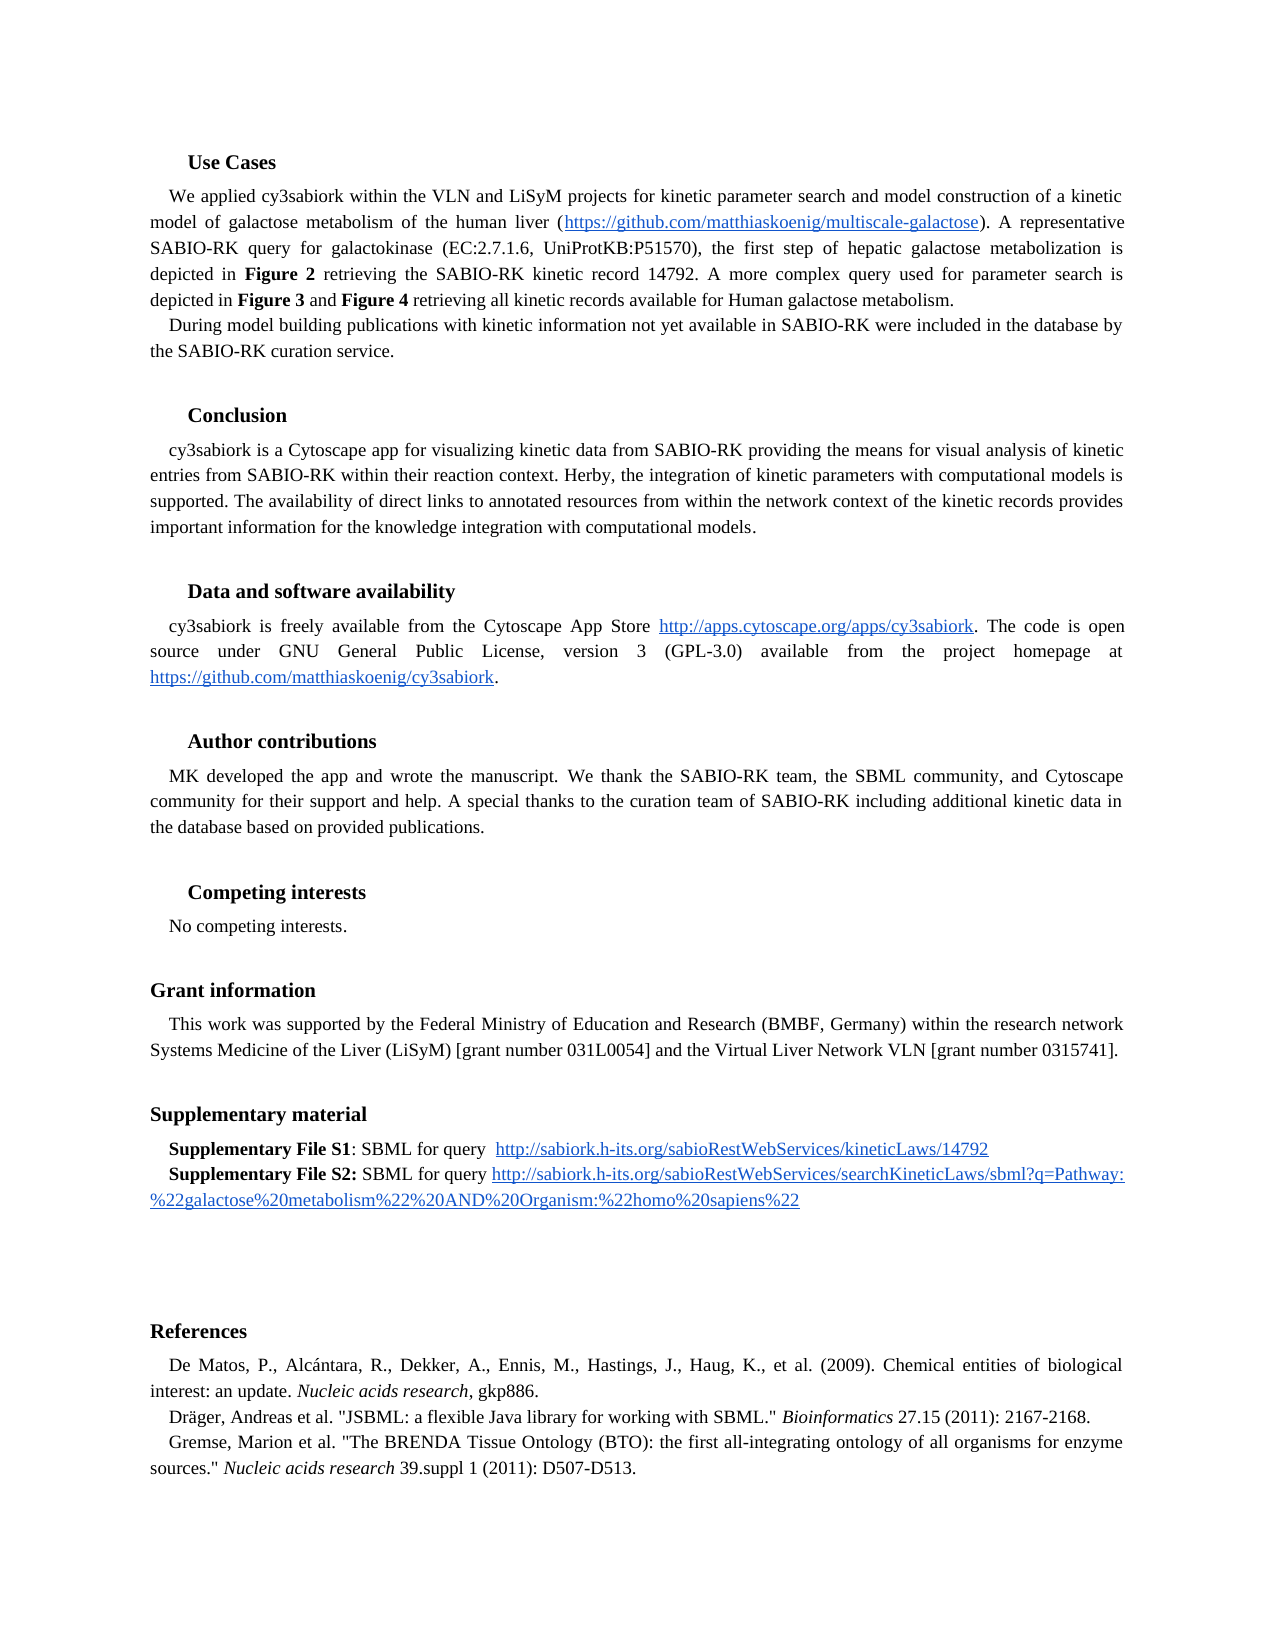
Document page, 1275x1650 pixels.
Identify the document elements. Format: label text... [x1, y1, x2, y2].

subtitle Use Cases [187, 150, 1125, 174]
subtitle Grant information [150, 978, 1125, 1002]
subtitle Competing interests [187, 879, 1125, 904]
subtitle References [150, 1319, 1125, 1343]
text During model building publications with kinetic information not yet available in SABIO-RK were included in the database by the SABIO-RK curation service. [150, 314, 1125, 362]
text De Matos, P., Alcántara, R., Dekker, A., Ennis, M., Hastings, J., Haug, K., et al. (2009). Chemical entities of biological interest: an update. Nucleic acids research, gkp886. [150, 1354, 1125, 1401]
text Supplementary File S2: SBML for query http://sabiork.h-its.org/sabioRestWebServices/searchKineticLaws/sbml?q=Pathway:%22galactose%20metabolism%22%20AND%20Organism:%22homo%20sapiens%22 [150, 1163, 1125, 1211]
subtitle Supplementary material [150, 1102, 1125, 1126]
text Dräger, Andreas et al. "JSBML: a flexible Java library for working with SBML." Bioinformatics 27.15 (2011): 2167-2168. [150, 1406, 1125, 1427]
text Supplementary File S1: SBML for query http://sabiork.h-its.org/sabioRestWebServices/kineticLaws/14792 [150, 1137, 1125, 1159]
text Gremse, Marion et al. "The BRENDA Tissue Ontology (BTO): the first all-integrating ontology of all organisms for enzyme sources." Nucleic acids research 39.suppl 1 (2011): D507-D513. [150, 1431, 1125, 1479]
subtitle Data and software availability [187, 579, 1125, 603]
text This work was supported by the Federal Ministry of Education and Research (BMBF, Germany) within the research network Systems Medicine of the Liver (LiSyM) [grant number 031L0054] and the Virtual Liver Network VLN [grant number 0315741]. [150, 1013, 1125, 1061]
text MK developed the app and wrote the manuscript. We thank the SABIO-RK team, the SBML community, and Cytoscape community for their support and help. A special thanks to the curation team of SABIO-RK including additional kinetic data in the database based on provided publications. [150, 764, 1125, 838]
text No competing interests. [150, 915, 1125, 936]
text cy3sabiork is a Cytoscape app for visualizing kinetic data from SABIO-RK providing the means for visual analysis of kinetic entries from SABIO-RK within their reaction context. Herby, the integration of kinetic parameters with computational models is supported. The availability of direct links to annotated resources from within the network context of the kinetic records provides important information for the knowledge integration with computational models. [150, 438, 1125, 538]
text We applied cy3sabiork within the VLN and LiSyM projects for kinetic parameter search and model construction of a kinetic model of galactose metabolism of the human liver (https://github.com/matthiaskoenig/multiscale-galactose). A representative SABIO-RK query for galactokinase (EC:2.7.1.6, UniProtKB:P51570), the first step of hepatic galactose metabolization is depicted in Figure 2 retrieving the SABIO-RK kinetic record 14792. A more complex query used for parameter search is depicted in Figure 3 and Figure 4 retrieving all kinetic records available for Human galactose metabolism. [150, 185, 1125, 310]
text cy3sabiork is freely available from the Cytoscape App Store http://apps.cytoscape.org/apps/cy3sabiork. The code is open source under GNU General Public License, version 3 (GPL-3.0) available from the project homepage at https://github.com/matthiaskoenig/cy3sabiork. [150, 614, 1125, 688]
subtitle Author contributions [187, 729, 1125, 753]
subtitle Conclusion [187, 403, 1125, 427]
